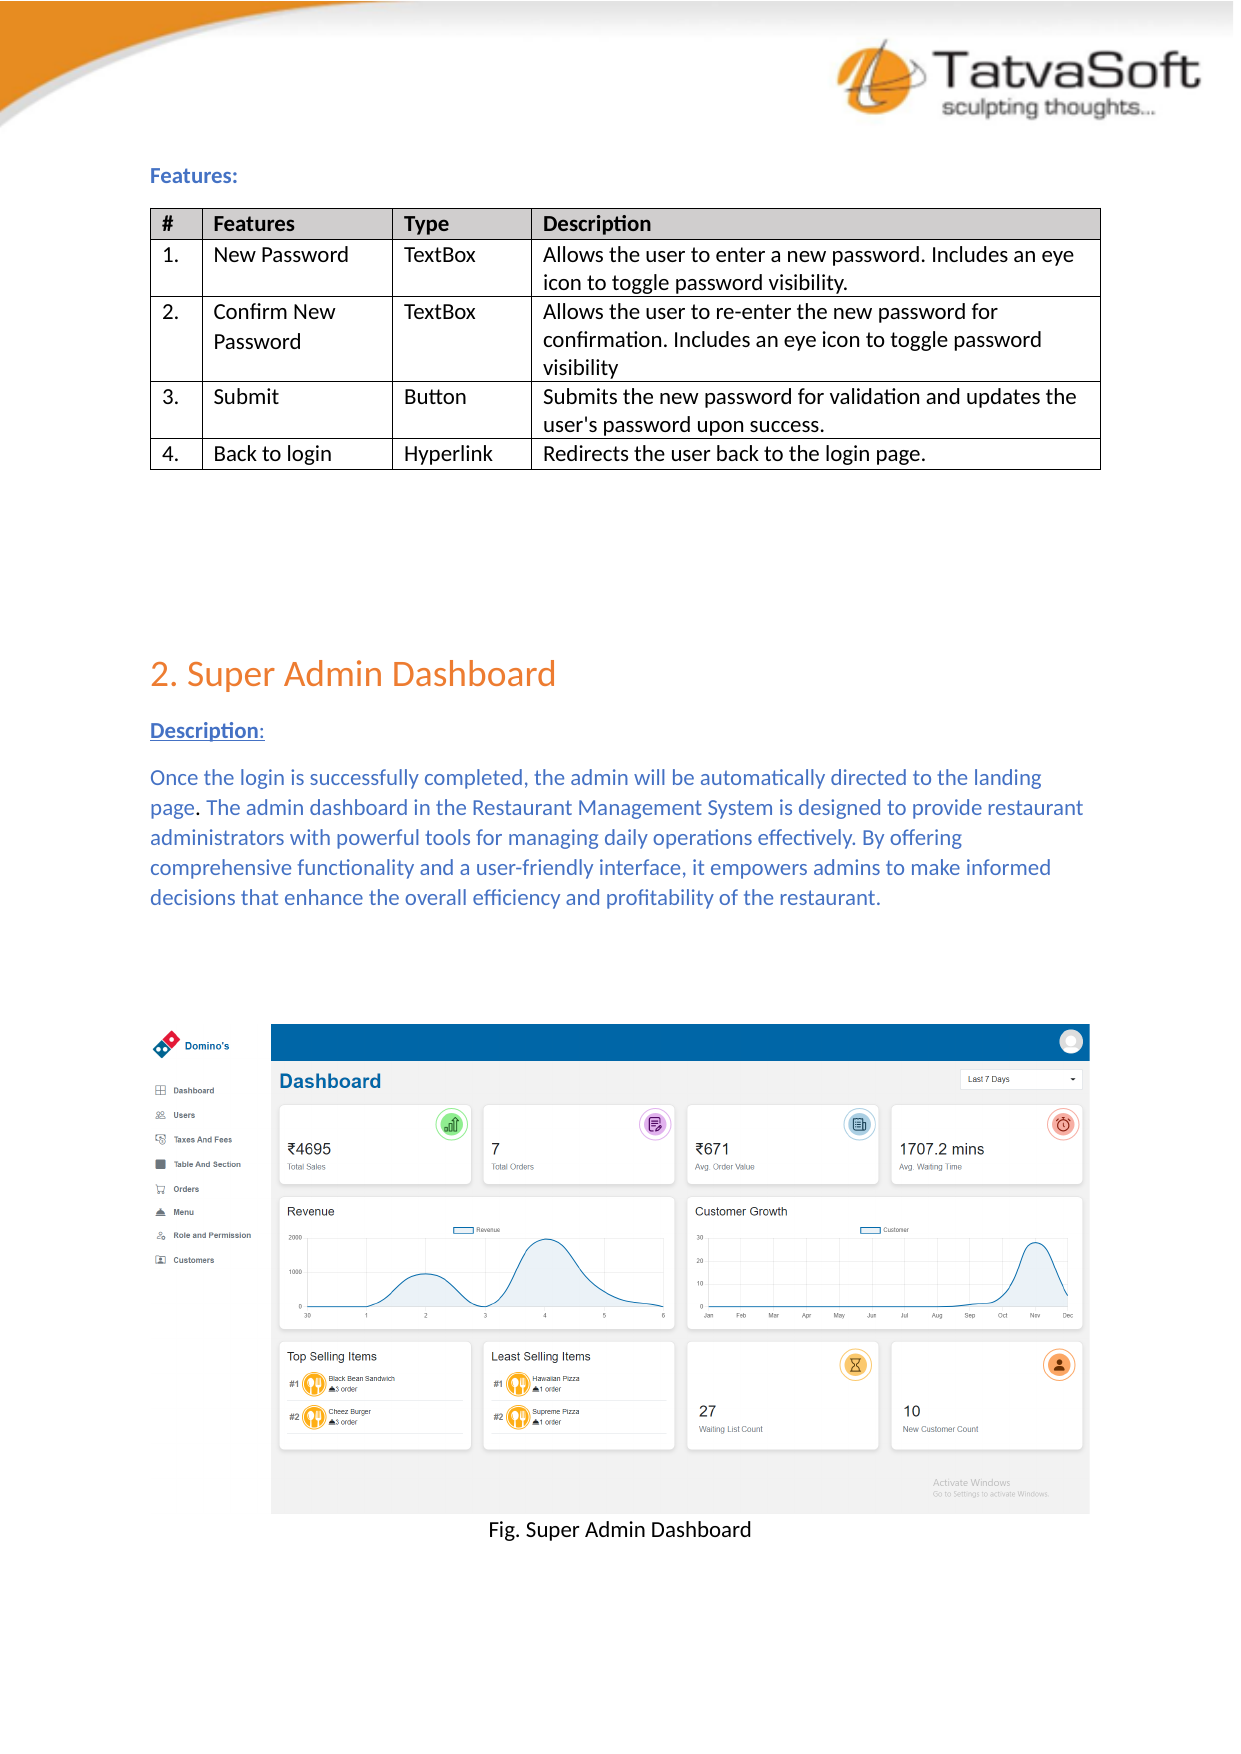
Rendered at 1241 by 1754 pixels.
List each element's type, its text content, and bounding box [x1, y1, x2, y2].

table_cell Button [393, 382, 531, 438]
table_cell Allows the user to re-enter the new password for confirmation. Includes an eye icon to toggle password visibility [532, 297, 1100, 381]
table_cell Hyperlink [393, 439, 531, 469]
picture [0, 1, 1234, 159]
table_cell 2. [151, 297, 202, 381]
table_cell 3. [151, 382, 202, 438]
text Fig. Super Admin Dashboard [150, 1514, 1090, 1543]
table_cell Submit [203, 382, 392, 438]
table_cell 4. [151, 439, 202, 469]
picture [150, 1024, 1090, 1514]
table_cell Back to login [203, 439, 392, 469]
table_cell Redirects the user back to the login page. [532, 439, 1100, 469]
text Features: [150, 106, 1090, 189]
table_header Type [393, 209, 531, 239]
table_header Description [532, 209, 1100, 239]
table_cell Submits the new password for validation and updates the user's password upon success. [532, 382, 1100, 438]
table_cell Confirm New Password [203, 297, 392, 381]
table_header # [151, 209, 202, 239]
table_cell Allows the user to enter a new password. Includes an eye icon to toggle password visibility. [532, 240, 1100, 296]
text Once the login is successfully completed, the admin will be automatically directed to the landing page. The admin dashboard in the Restaurant Management System is designed to provide restaurant administrators with powerful tools for managing daily operations effectively. By offering comprehensive functionality and a user-friendly interface, it empowers admins to make informed decisions that enhance the overall efficiency and profitability of the restaurant. [150, 763, 1090, 911]
text 2. Super Admin Dashboard [150, 649, 1090, 695]
table_cell TextBox [393, 297, 531, 381]
text Description: [150, 716, 1090, 744]
table_header Features [203, 209, 392, 239]
table_cell TextBox [393, 240, 531, 296]
table_cell New Password [203, 240, 392, 296]
table_cell 1. [151, 240, 202, 296]
